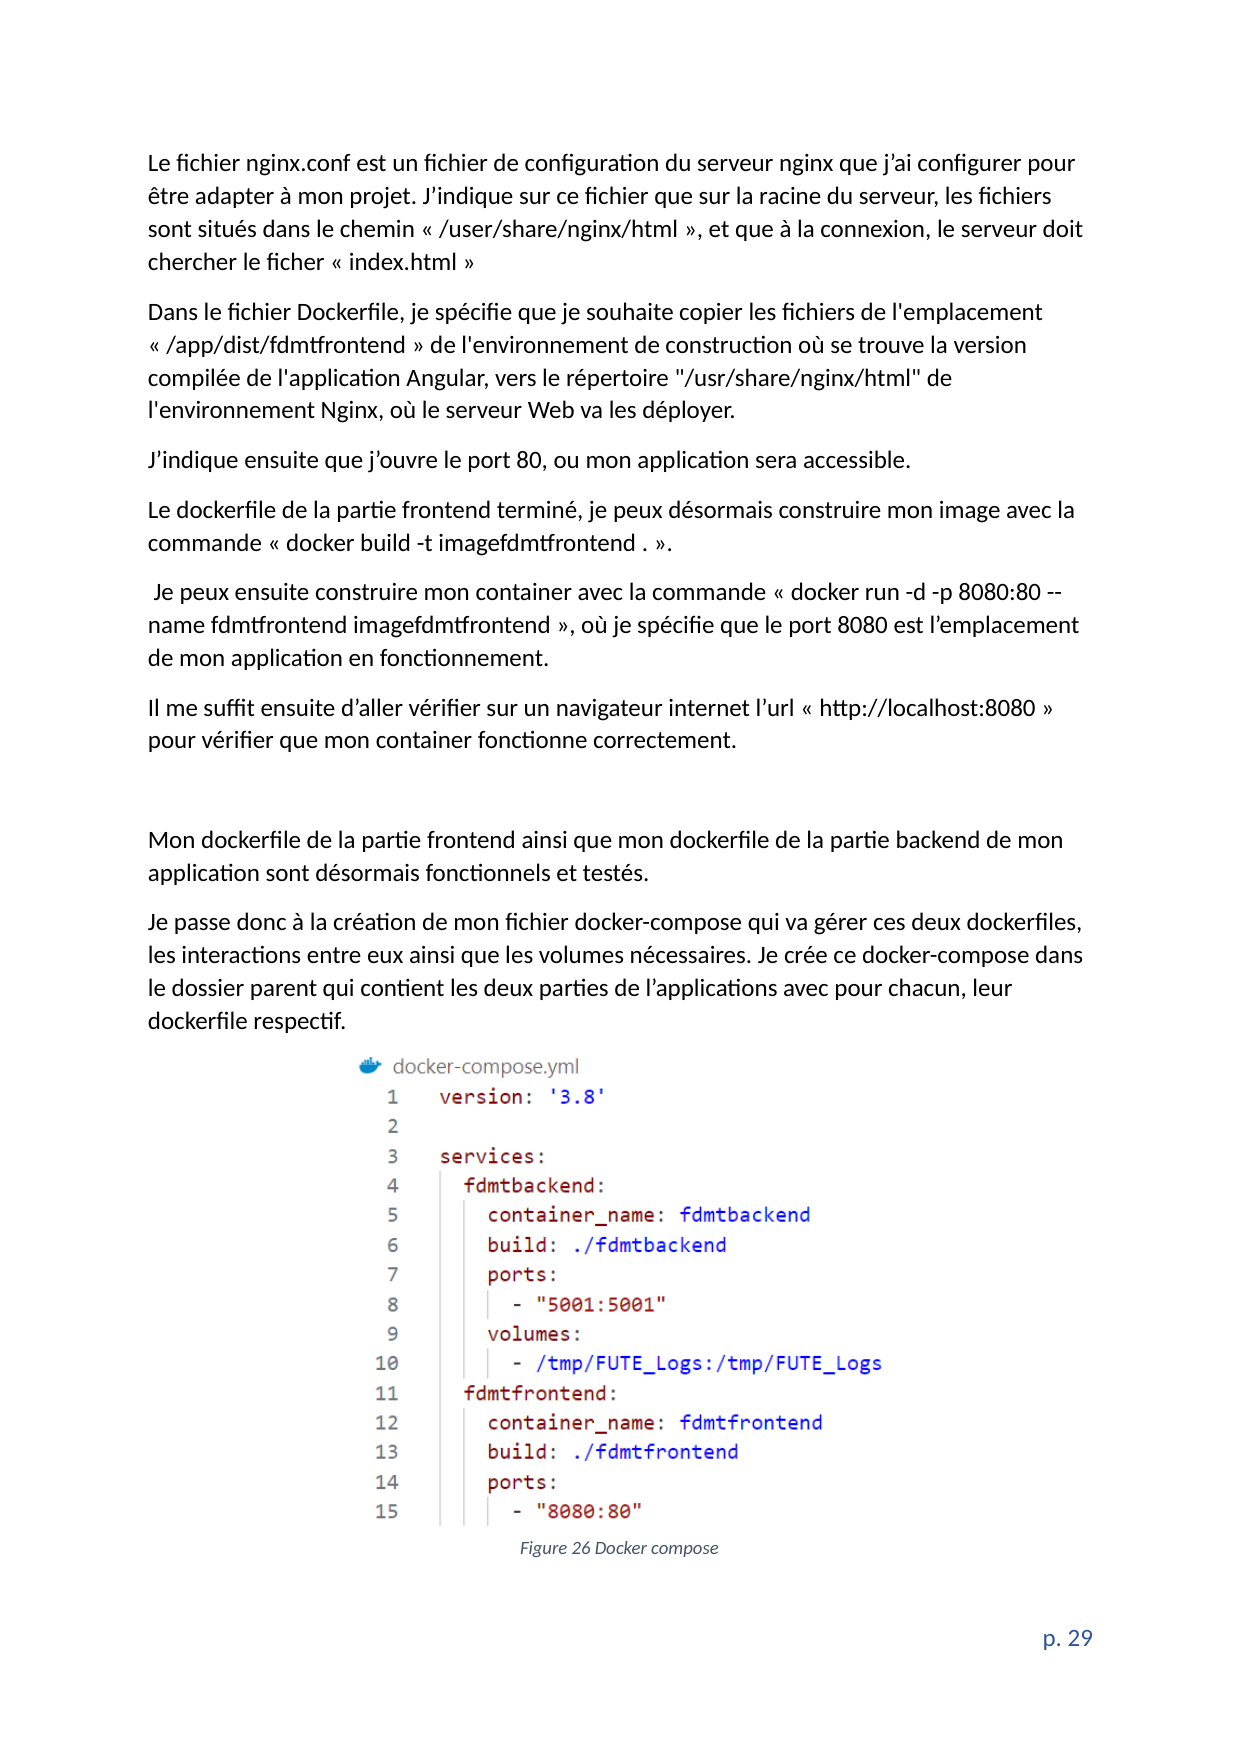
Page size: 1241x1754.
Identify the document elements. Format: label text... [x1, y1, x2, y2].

text Il me suffit ensuite d’aller vérifier sur un navigateur internet l’url « http://localhost:8080 » pour vérifier que mon container fonctionne correctement. [148, 692, 1093, 755]
text Mon dockerfile de la partie frontend ainsi que mon dockerfile de la partie backend de mon application sont désormais fonctionnels et testés. [148, 824, 1093, 887]
picture [355, 1054, 885, 1527]
text Dans le fichier Dockerfile, je spécifie que je souhaite copier les fichiers de l'emplacement « /app/dist/fdmtfrontend » de l'environnement de construction où se trouve la version compilée de l'application Angular, vers le répertoire "/usr/share/nginx/html" de l'environnement Nginx, où le serveur Web va les déployer. [148, 296, 1093, 425]
text Je passe donc à la création de mon fichier docker-compose qui va gérer ces deux dockerfiles, les interactions entre eux ainsi que les volumes nécessaires. Je crée ce docker-compose dans le dossier parent qui contient les deux parties de l’applications avec pour chacun, leur dockerfile respectif. [148, 906, 1093, 1036]
text Le dockerfile de la partie frontend terminé, je peux désormais construire mon image avec la commande « docker build -t imagefdmtfrontend . ». [148, 494, 1093, 557]
text Le fichier nginx.conf est un fichier de configuration du serveur nginx que j’ai configurer pour être adapter à mon projet. J’indique sur ce fichier que sur la racine du serveur, les fichiers sont situés dans le chemin « /user/share/nginx/html », et que à la connexion, le serveur doit chercher le ficher « index.html » [148, 148, 1093, 277]
text J’indique ensuite que j’ouvre le port 80, ou mon application sera accessible. [148, 444, 1093, 475]
text Je peux ensuite construire mon container avec la commande « docker run -d -p 8080:80 --name fdmtfrontend imagefdmtfrontend », où je spécifie que le port 8080 est l’emplacement de mon application en fonctionnement. [148, 576, 1093, 673]
